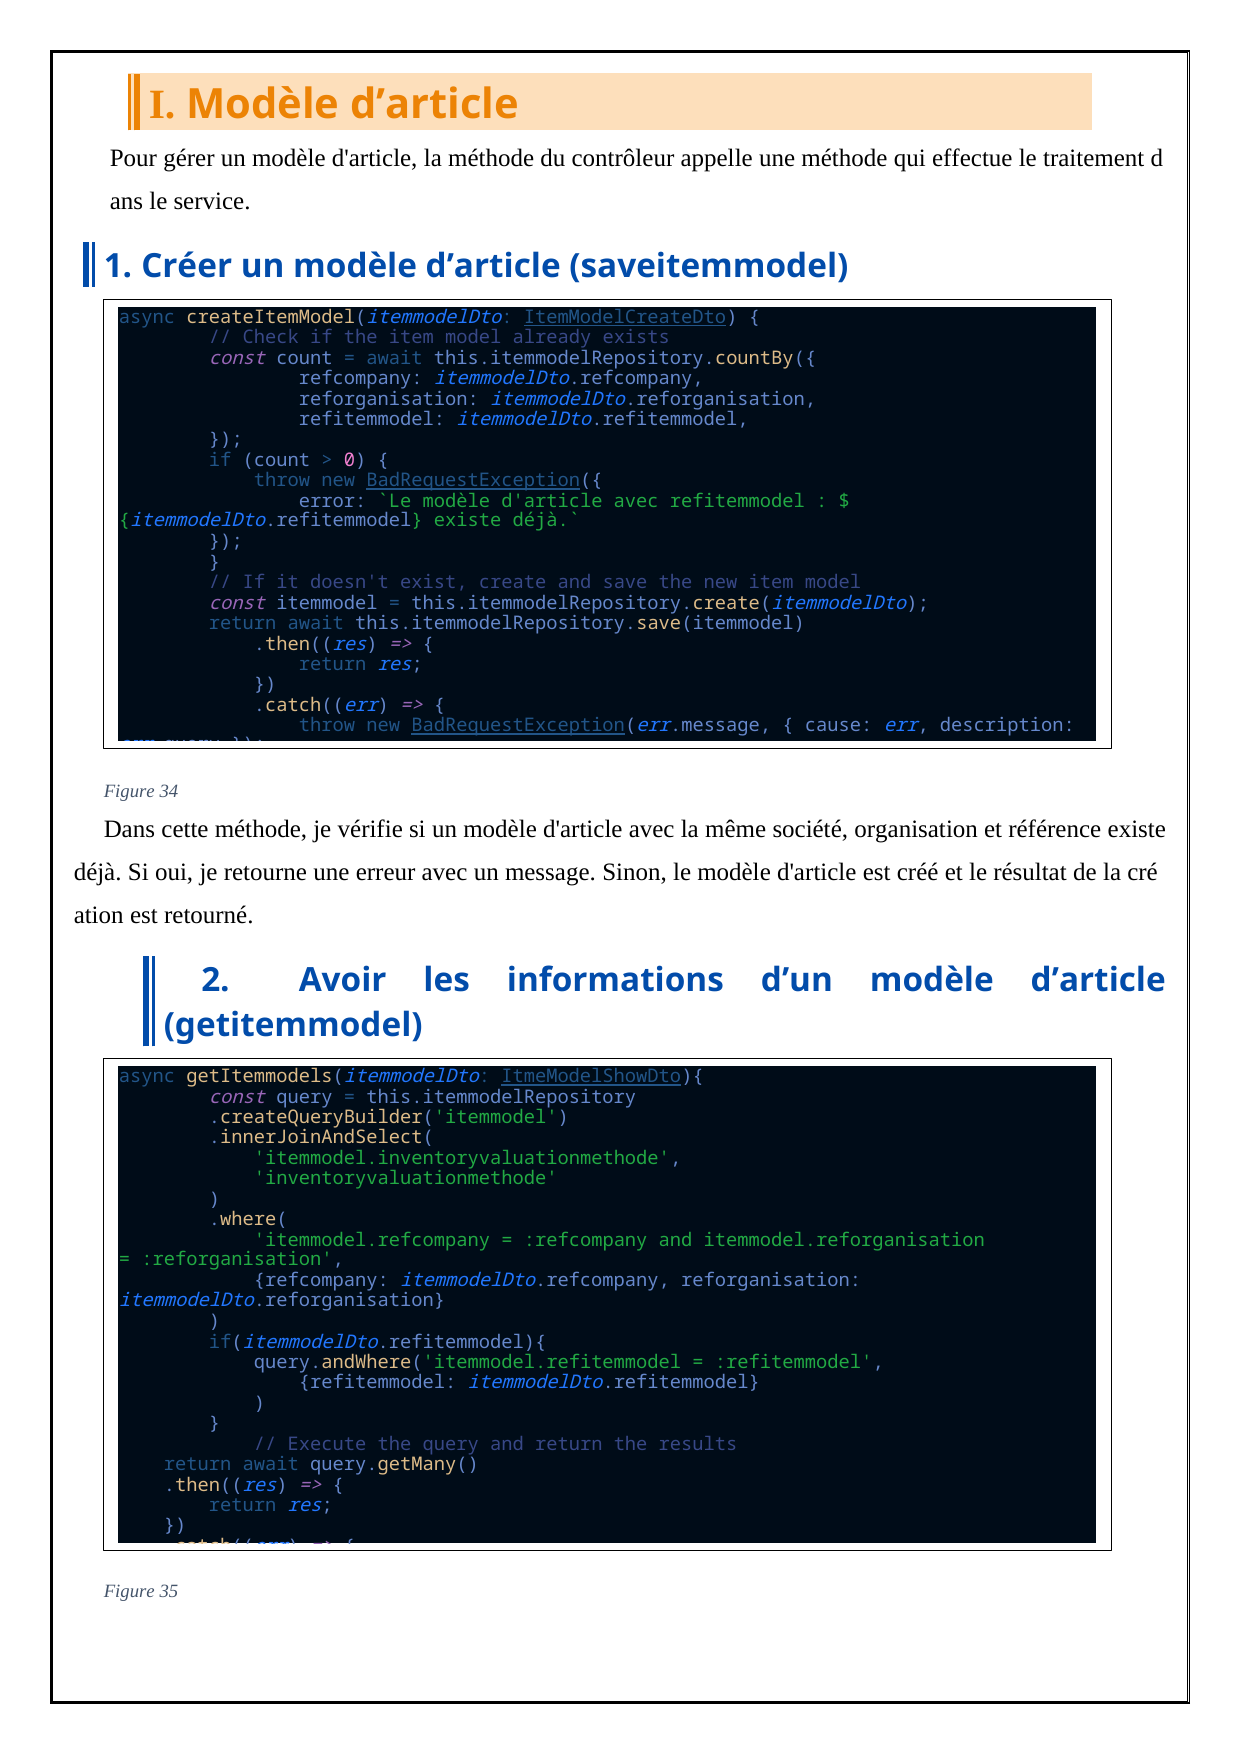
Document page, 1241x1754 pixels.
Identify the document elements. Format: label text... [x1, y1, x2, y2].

text Figure 35 [73, 1580, 1167, 1601]
subtitle Créer un modèle d’article (saveitemmodel) [95, 242, 1167, 287]
text Figure 34 [73, 779, 1167, 801]
subtitle Avoir les informations d’un modèle d’article (getitemmodel) [155, 956, 1167, 1046]
subtitle Modèle d’article [128, 73, 1092, 130]
text Dans cette méthode, je vérifie si un modèle d'article avec la même société, organisation et référence existe déjà. Si oui, je retourne une erreur avec un message. Sinon, le modèle d'article est créé et le résultat de la création est retourné. [73, 814, 1167, 929]
text Pour gérer un modèle d'article, la méthode du contrôleur appelle une méthode qui effectue le traitement dans le service. [109, 143, 1167, 215]
